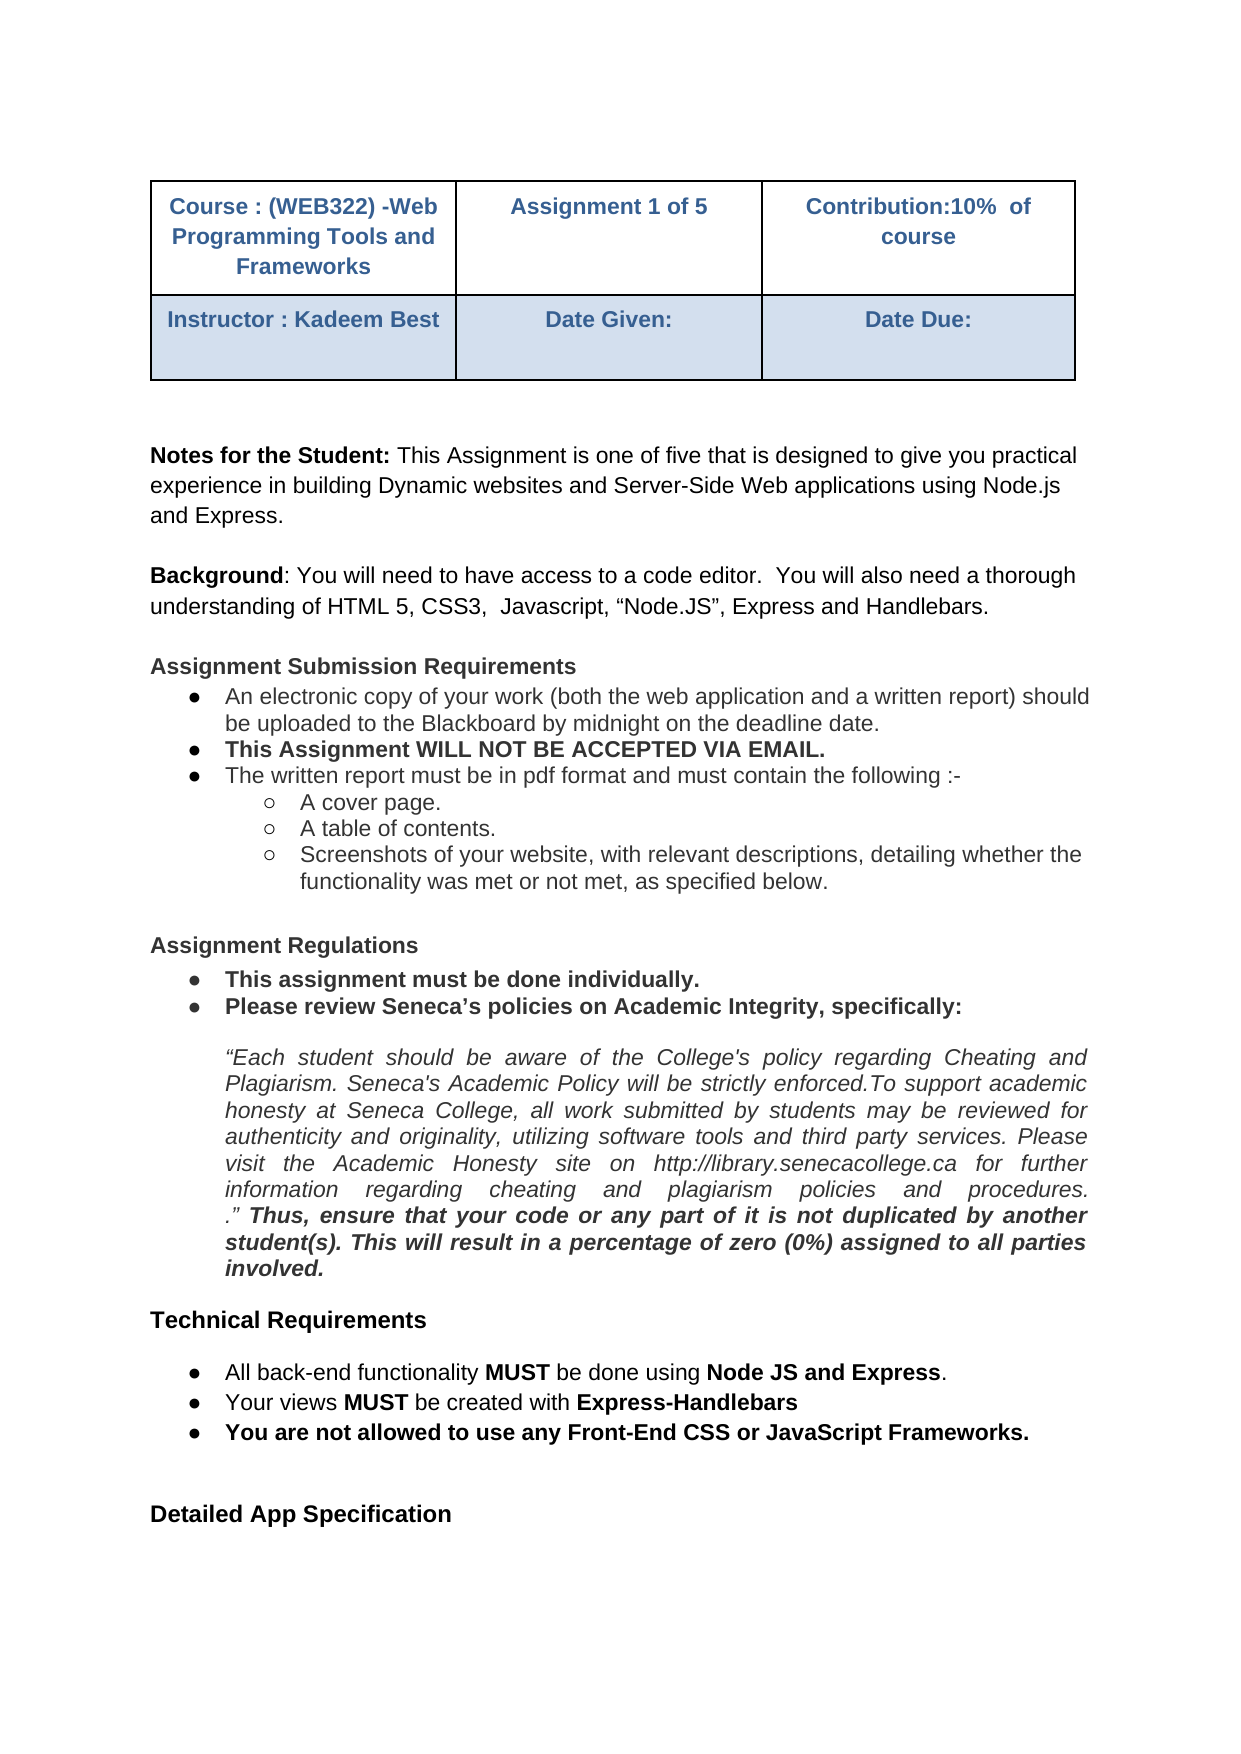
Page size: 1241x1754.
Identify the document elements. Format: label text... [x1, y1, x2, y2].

table_header Course : (WEB322) -Web Programming Tools and Frameworks [152, 182, 455, 294]
table_cell Date Given: [457, 296, 761, 379]
list This Assignment WILL NOT BE ACCEPTED VIA EMAIL. [187, 736, 1090, 762]
list All back-end functionality MUST be done using Node JS and Express. [187, 1359, 1090, 1385]
subtitle Assignment Regulations [150, 932, 1090, 958]
text Notes for the Student: This Assignment is one of five that is designed to give you practical experience in building Dynamic websites and Server-Side Web applications using Node.js and Express. [150, 442, 1090, 528]
table_cell Instructor : Kadeem Best [152, 296, 455, 379]
list Please review Seneca’s policies on Academic Integrity, specifically: [187, 993, 1090, 1019]
table_cell Date Due: [763, 296, 1074, 379]
list You are not allowed to use any Front-End CSS or JavaScript Frameworks. [187, 1419, 1090, 1446]
text Assignment Submission Requirements [150, 653, 1090, 679]
text Background: You will need to have access to a code editor. You will also need a thorough understanding of HTML 5, CSS3, Javascript, “Node.JS”, Express and Handlebars. [150, 562, 1090, 619]
list The written report must be in pdf format and must contain the following :- [187, 762, 1090, 789]
list An electronic copy of your work (both the web application and a written report) should be uploaded to the Blackboard by midnight on the deadline date. [187, 683, 1090, 736]
table_header Assignment 1 of 5 [457, 182, 761, 294]
text “Each student should be aware of the College's policy regarding Cheating and Plagiarism. Seneca's Academic Policy will be strictly enforced.To support academic honesty at Seneca College, all work submitted by students may be reviewed for authenticity and originality, utilizing software tools and third party services. Please visit the Academic Honesty site on http://library.senecacollege.ca for further information regarding cheating and plagiarism policies and procedures. .” Thus, ensure that your code or any part of it is not duplicated by another student(s). This will result in a percentage of zero (0%) assigned to all parties involved. [225, 1044, 1090, 1281]
list Screenshots of your website, with relevant descriptions, detailing whether the functionality was met or not met, as specified below. [262, 841, 1090, 894]
subtitle Detailed App Specification [150, 1499, 1090, 1527]
list A cover page. [262, 789, 1090, 815]
table_header Contribution:10% of course [763, 182, 1074, 294]
list This assignment must be done individually. [187, 966, 1090, 993]
list A table of contents. [262, 815, 1090, 841]
text Technical Requirements [150, 1306, 1090, 1334]
list Your views MUST be created with Express-Handlebars [187, 1389, 1090, 1415]
